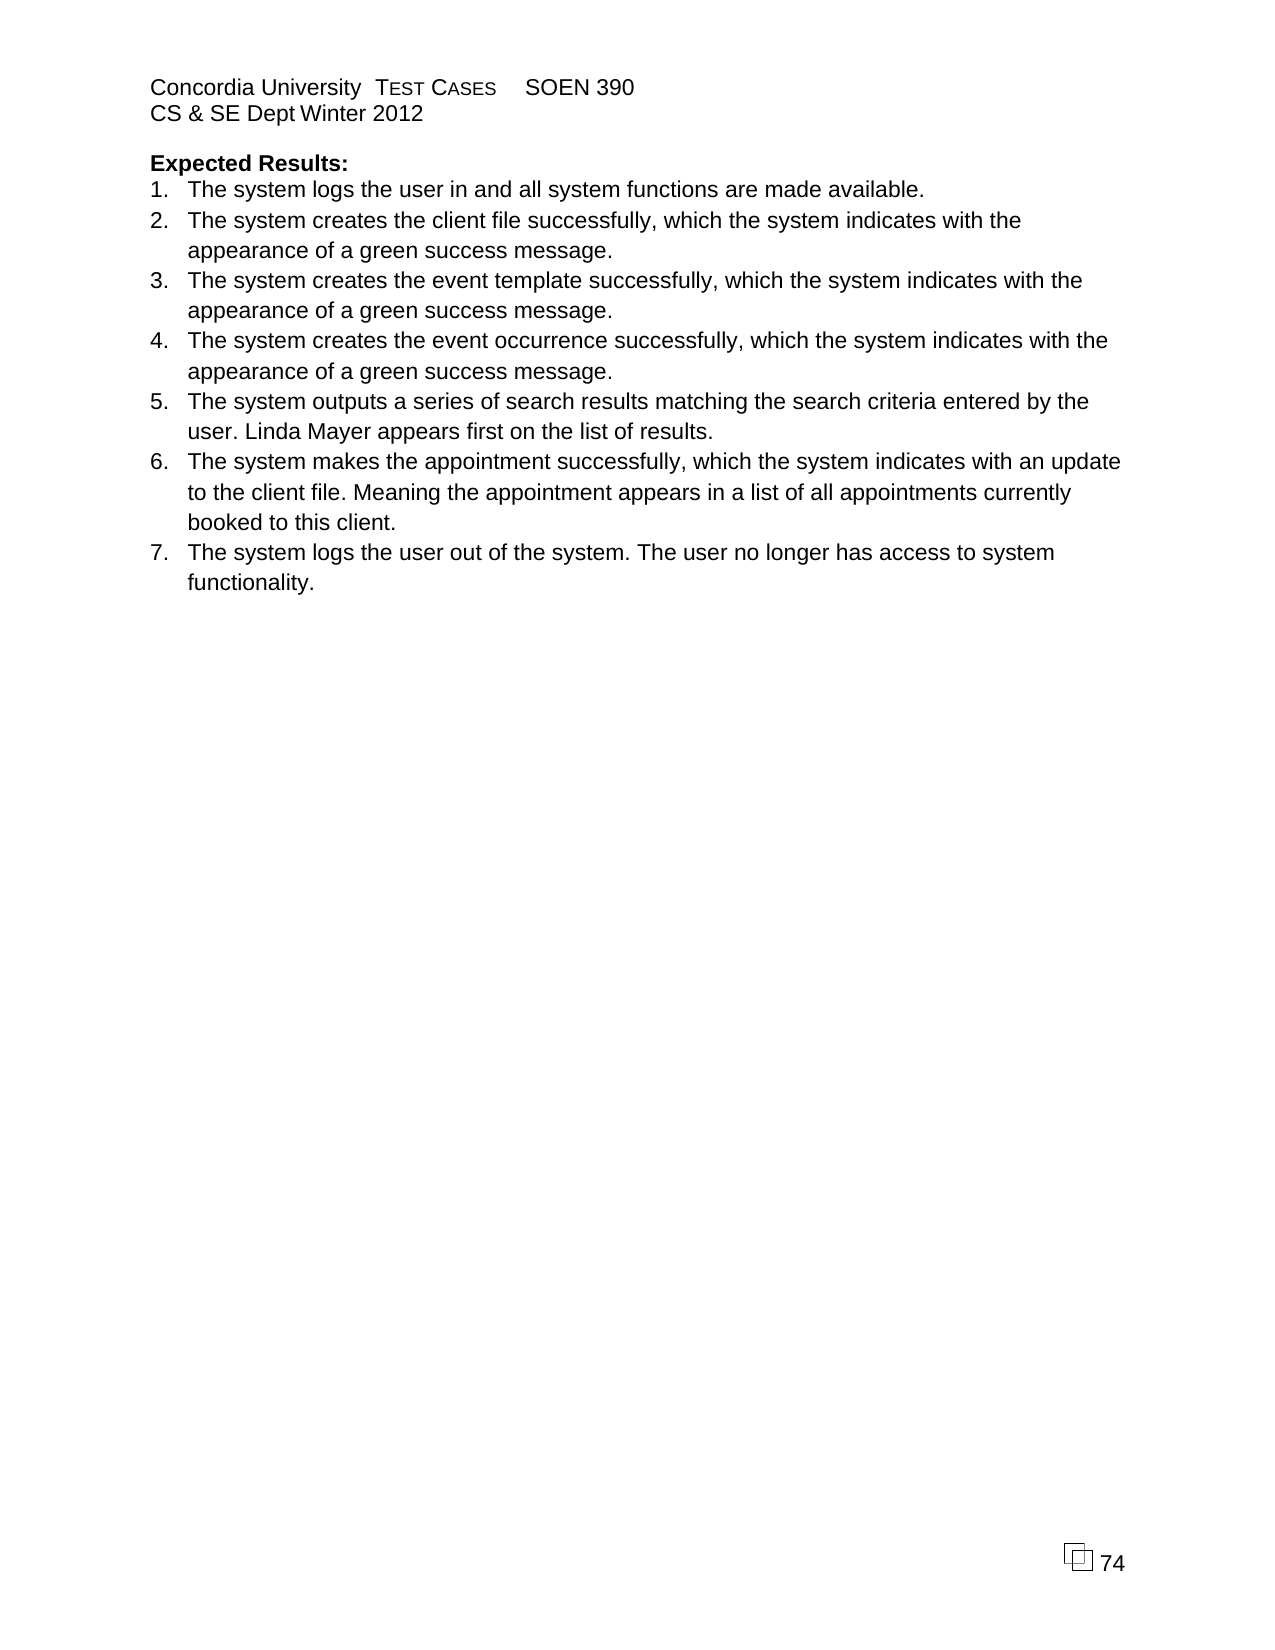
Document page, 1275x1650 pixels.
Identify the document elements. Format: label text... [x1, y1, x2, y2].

list The system makes the appointment successfully, which the system indicates with an update to the client file. Meaning the appointment appears in a list of all appointments currently booked to this client. [150, 448, 1125, 535]
list The system logs the user out of the system. The user no longer has access to system functionality. [150, 539, 1125, 595]
text Expected Results: [150, 150, 1125, 176]
list The system logs the user in and all system functions are made available. [150, 176, 1125, 203]
list The system creates the client file successfully, which the system indicates with the appearance of a green success message. [150, 207, 1125, 263]
picture [1062, 1541, 1094, 1572]
list The system creates the event template successfully, which the system indicates with the appearance of a green success message. [150, 267, 1125, 323]
list The system creates the event occurrence successfully, which the system indicates with the appearance of a green success message. [150, 327, 1125, 384]
list The system outputs a series of search results matching the search criteria entered by the user. Linda Mayer appears first on the list of results. [150, 388, 1125, 444]
